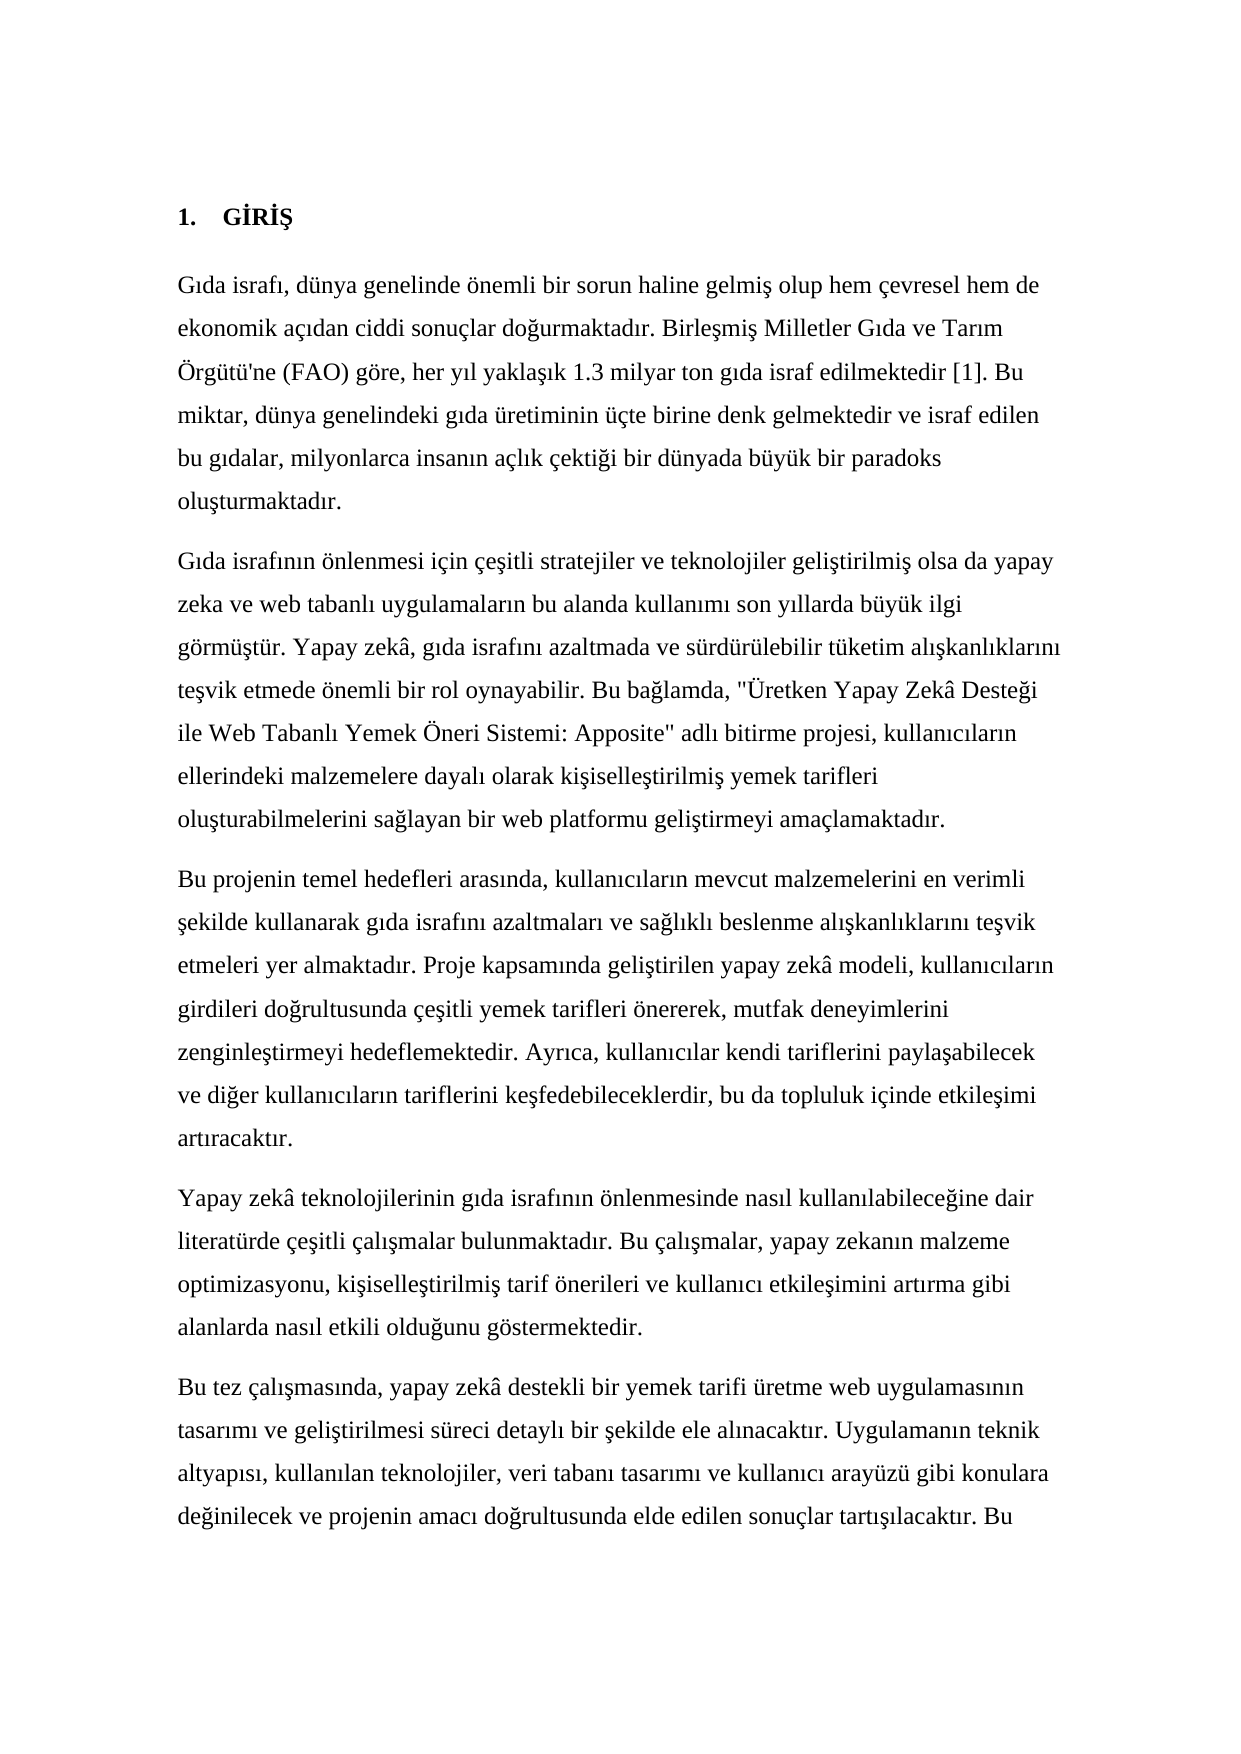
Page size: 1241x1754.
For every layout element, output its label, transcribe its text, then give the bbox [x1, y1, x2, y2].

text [177, 1372, 1063, 1530]
text Bu projenin temel hedefleri arasında, kullanıcıların mevcut malzemelerini en verimli şekilde kullanarak gıda israfını azaltmaları ve sağlıklı beslenme alışkanlıklarını teşvik etmeleri yer almaktadır. Proje kapsamında geliştirilen yapay zekâ modeli, kullanıcıların girdileri doğrultusunda çeşitli yemek tarifleri önererek, mutfak deneyimlerini zenginleştirmeyi hedeflemektedir. Ayrıca, kullanıcılar kendi tariflerini paylaşabilecek ve diğer kullanıcıların tariflerini keşfedebileceklerdir, bu da topluluk içinde etkileşimi artıracaktır. [177, 864, 1063, 1152]
text Gıda israfı, dünya genelinde önemli bir sorun haline gelmiş olup hem çevresel hem de ekonomik açıdan ciddi sonuçlar doğurmaktadır. Birleşmiş Milletler Gıda ve Tarım Örgütü'ne (FAO) göre, her yıl yaklaşık 1.3 milyar ton gıda israf edilmektedir. Bu miktar, dünya genelindeki gıda üretiminin üçte birine denk gelmektedir ve israf edilen bu gıdalar, milyonlarca insanın açlık çektiği bir dünyada büyük bir paradoks oluşturmaktadır. [177, 270, 1063, 515]
subtitle GİRİŞ [177, 202, 1063, 231]
text Yapay zekâ teknolojilerinin gıda israfının önlenmesinde nasıl kullanılabileceğine dair literatürde çeşitli çalışmalar bulunmaktadır. Bu çalışmalar, yapay zekanın malzeme optimizasyonu, kişiselleştirilmiş tarif önerileri ve kullanıcı etkileşimini artırma gibi alanlarda nasıl etkili olduğunu göstermektedir. [177, 1183, 1063, 1341]
text Gıda israfının önlenmesi için çeşitli stratejiler ve teknolojiler geliştirilmiş olsa da yapay zeka ve web tabanlı uygulamaların bu alanda kullanımı son yıllarda büyük ilgi görmüştür. Yapay zekâ, gıda israfını azaltmada ve sürdürülebilir tüketim alışkanlıklarını teşvik etmede önemli bir rol oynayabilir. Bu bağlamda, "Üretken Yapay Zekâ Desteği ile Web Tabanlı Yemek Öneri Sistemi: Apposite" adlı bitirme projesi, kullanıcıların ellerindeki malzemelere dayalı olarak kişiselleştirilmiş yemek tarifleri oluşturabilmelerini sağlayan bir web platformu geliştirmeyi amaçlamaktadır. [177, 546, 1063, 833]
